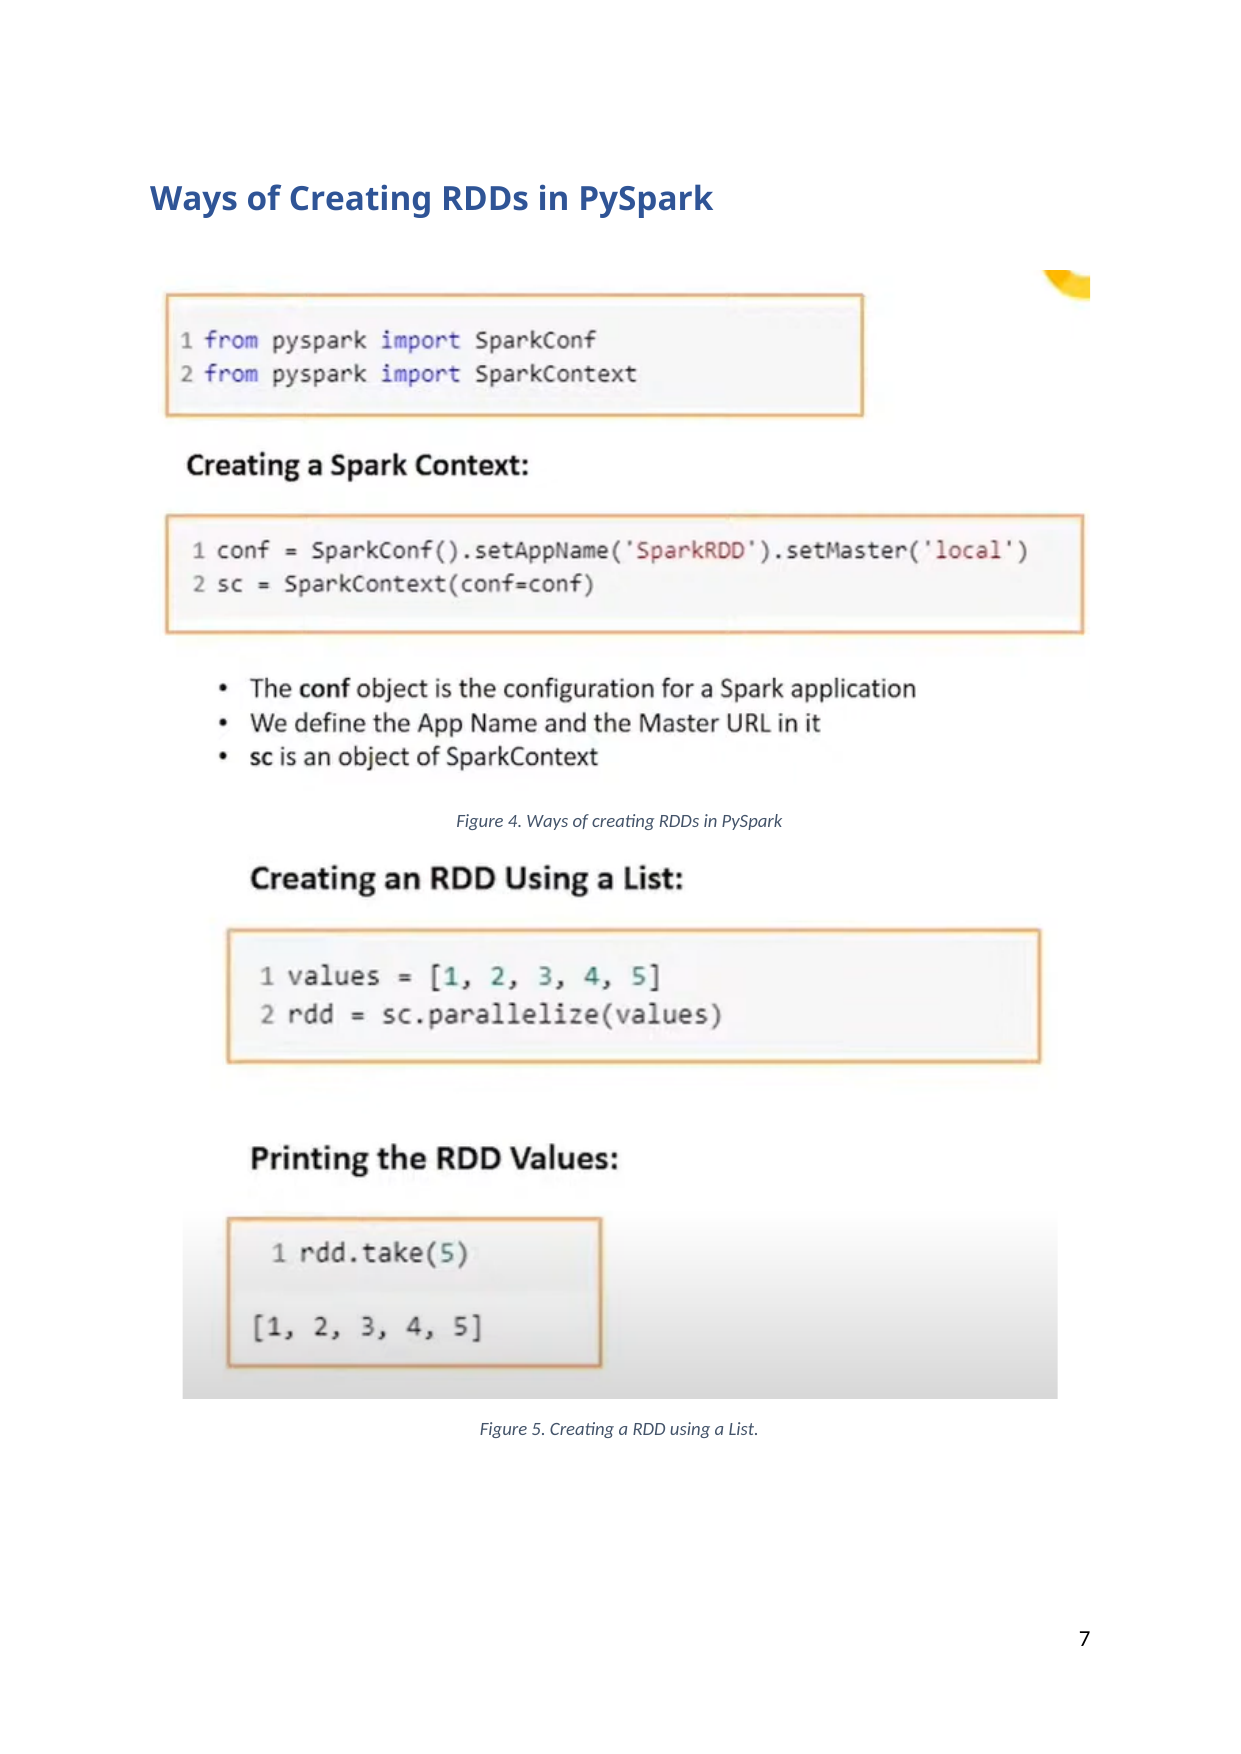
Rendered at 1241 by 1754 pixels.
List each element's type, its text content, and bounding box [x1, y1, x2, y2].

subtitle Ways of Creating RDDs in PySpark [150, 175, 1090, 220]
picture [182, 853, 1058, 1399]
picture [150, 270, 1091, 791]
